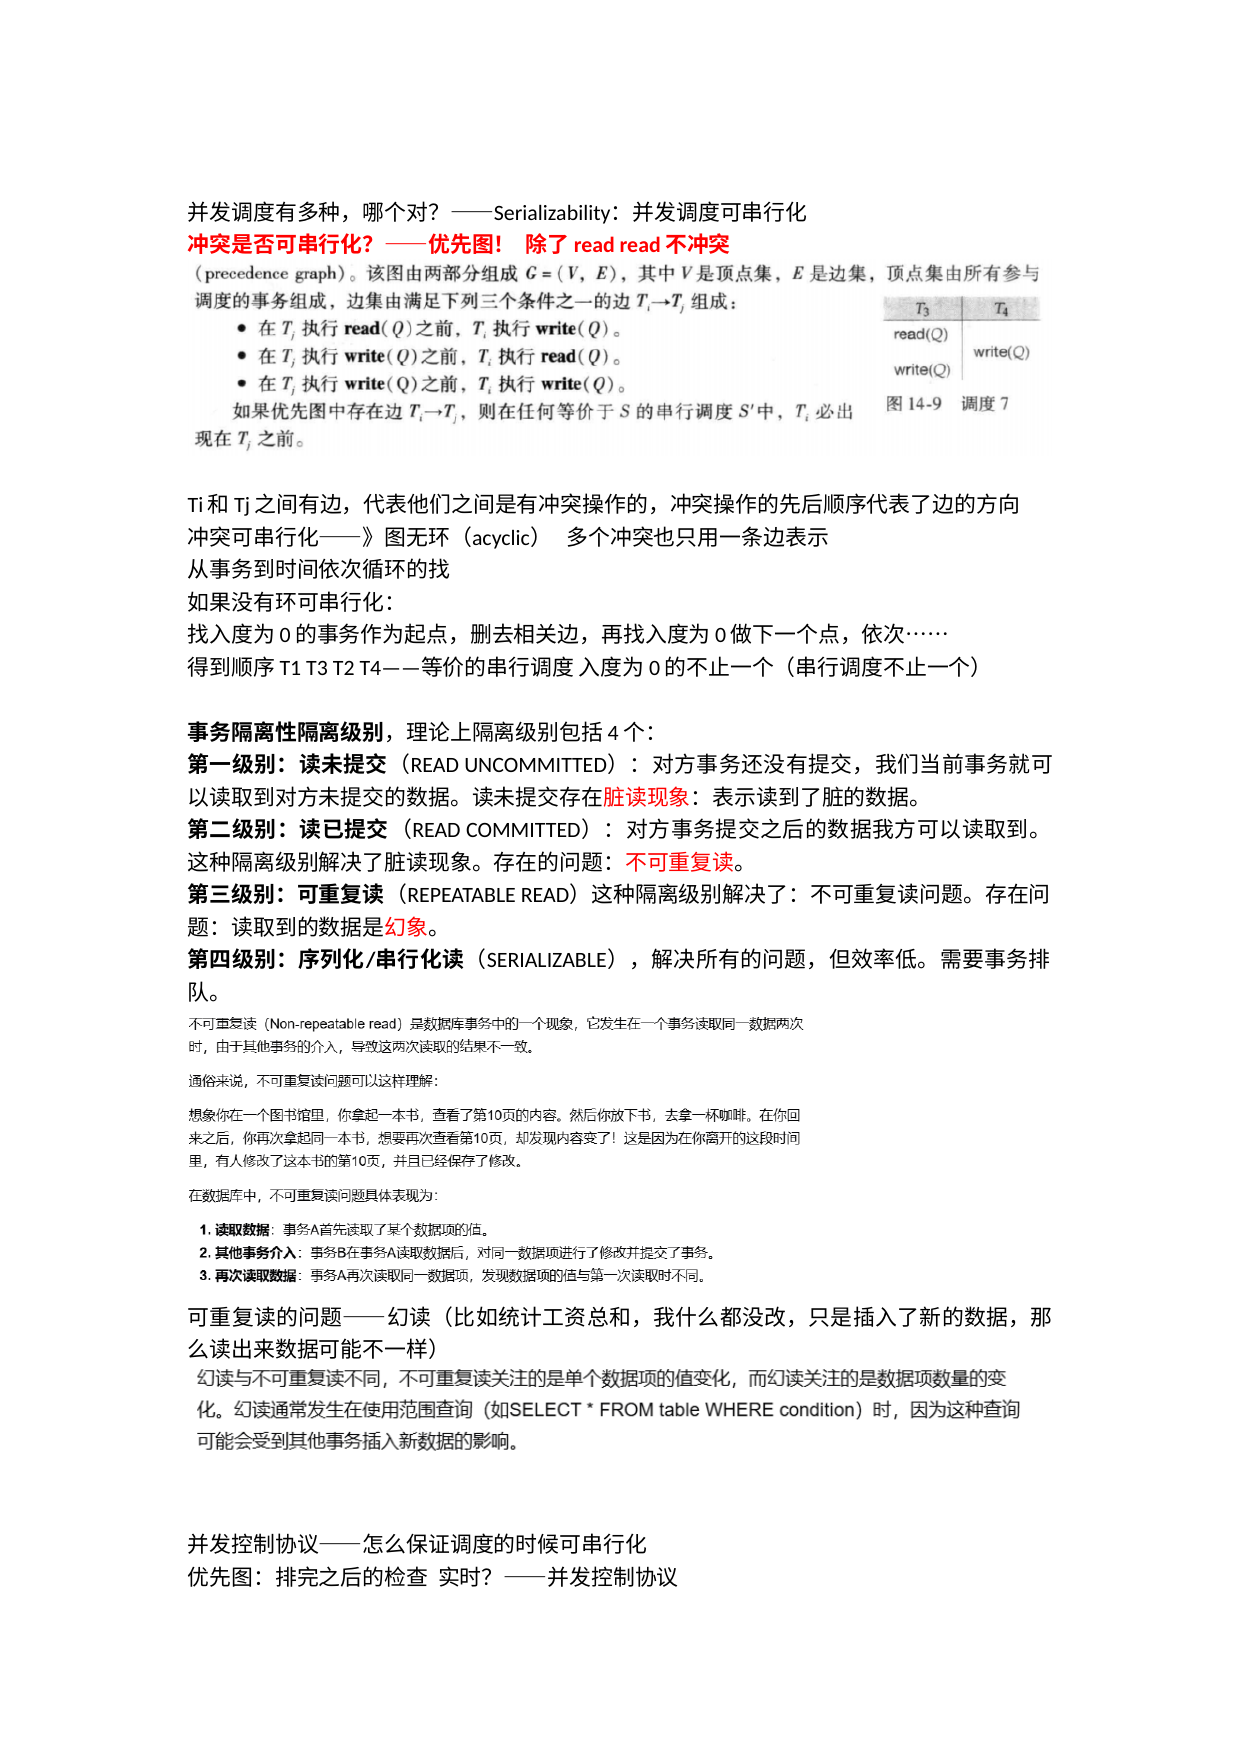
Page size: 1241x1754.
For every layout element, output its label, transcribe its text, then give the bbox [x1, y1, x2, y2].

text 第三级别：可重复读（REPEATABLE READ）这种隔离级别解决了：不可重复读问题。存在问题：读取到的数据是幻象。 [187, 877, 1053, 942]
text 事务隔离性隔离级别，理论上隔离级别包括4个： [187, 714, 1053, 747]
text 优先图：排完之后的检查 实时？——并发控制协议 [187, 1559, 1053, 1592]
text 得到顺序T1 T3 T2 T4——等价的串行调度 入度为0的不止一个（串行调度不止一个） [187, 649, 1053, 682]
text 可重复读的问题——幻读（比如统计工资总和，我什么都没改，只是插入了新的数据，那么读出来数据可能不一样） [187, 1299, 1053, 1364]
picture [187, 259, 1052, 456]
text 冲突是否可串行化？——优先图！ 除了read read不冲突 [187, 227, 1053, 259]
picture [187, 1364, 1052, 1457]
text Ti和Tj之间有边，代表他们之间是有冲突操作的，冲突操作的先后顺序代表了边的方向 [187, 487, 1053, 519]
text 从事务到时间依次循环的找 [187, 552, 1053, 584]
text 第二级别：读已提交（READ COMMITTED）：对方事务提交之后的数据我方可以读取到。这种隔离级别解决了脏读现象。存在的问题：不可重复读。 [187, 812, 1053, 877]
text 如果没有环可串行化： [187, 584, 1053, 617]
text 找入度为0的事务作为起点，删去相关边，再找入度为0做下一个点，依次…… [187, 617, 1053, 649]
text 并发调度有多种，哪个对？——Serializability：并发调度可串行化 [187, 194, 1053, 227]
text 并发控制协议——怎么保证调度的时候可串行化 [187, 1527, 1053, 1559]
text 第一级别：读未提交（READ UNCOMMITTED）：对方事务还没有提交，我们当前事务就可以读取到对方未提交的数据。读未提交存在脏读现象：表示读到了脏的数据。 [187, 747, 1053, 812]
text 冲突可串行化——》图无环（acyclic） 多个冲突也只用一条边表示 [187, 519, 1053, 552]
text 第四级别：序列化/串行化读（SERIALIZABLE），解决所有的问题，但效率低。需要事务排队。 [187, 942, 1053, 1007]
picture [187, 1007, 814, 1286]
